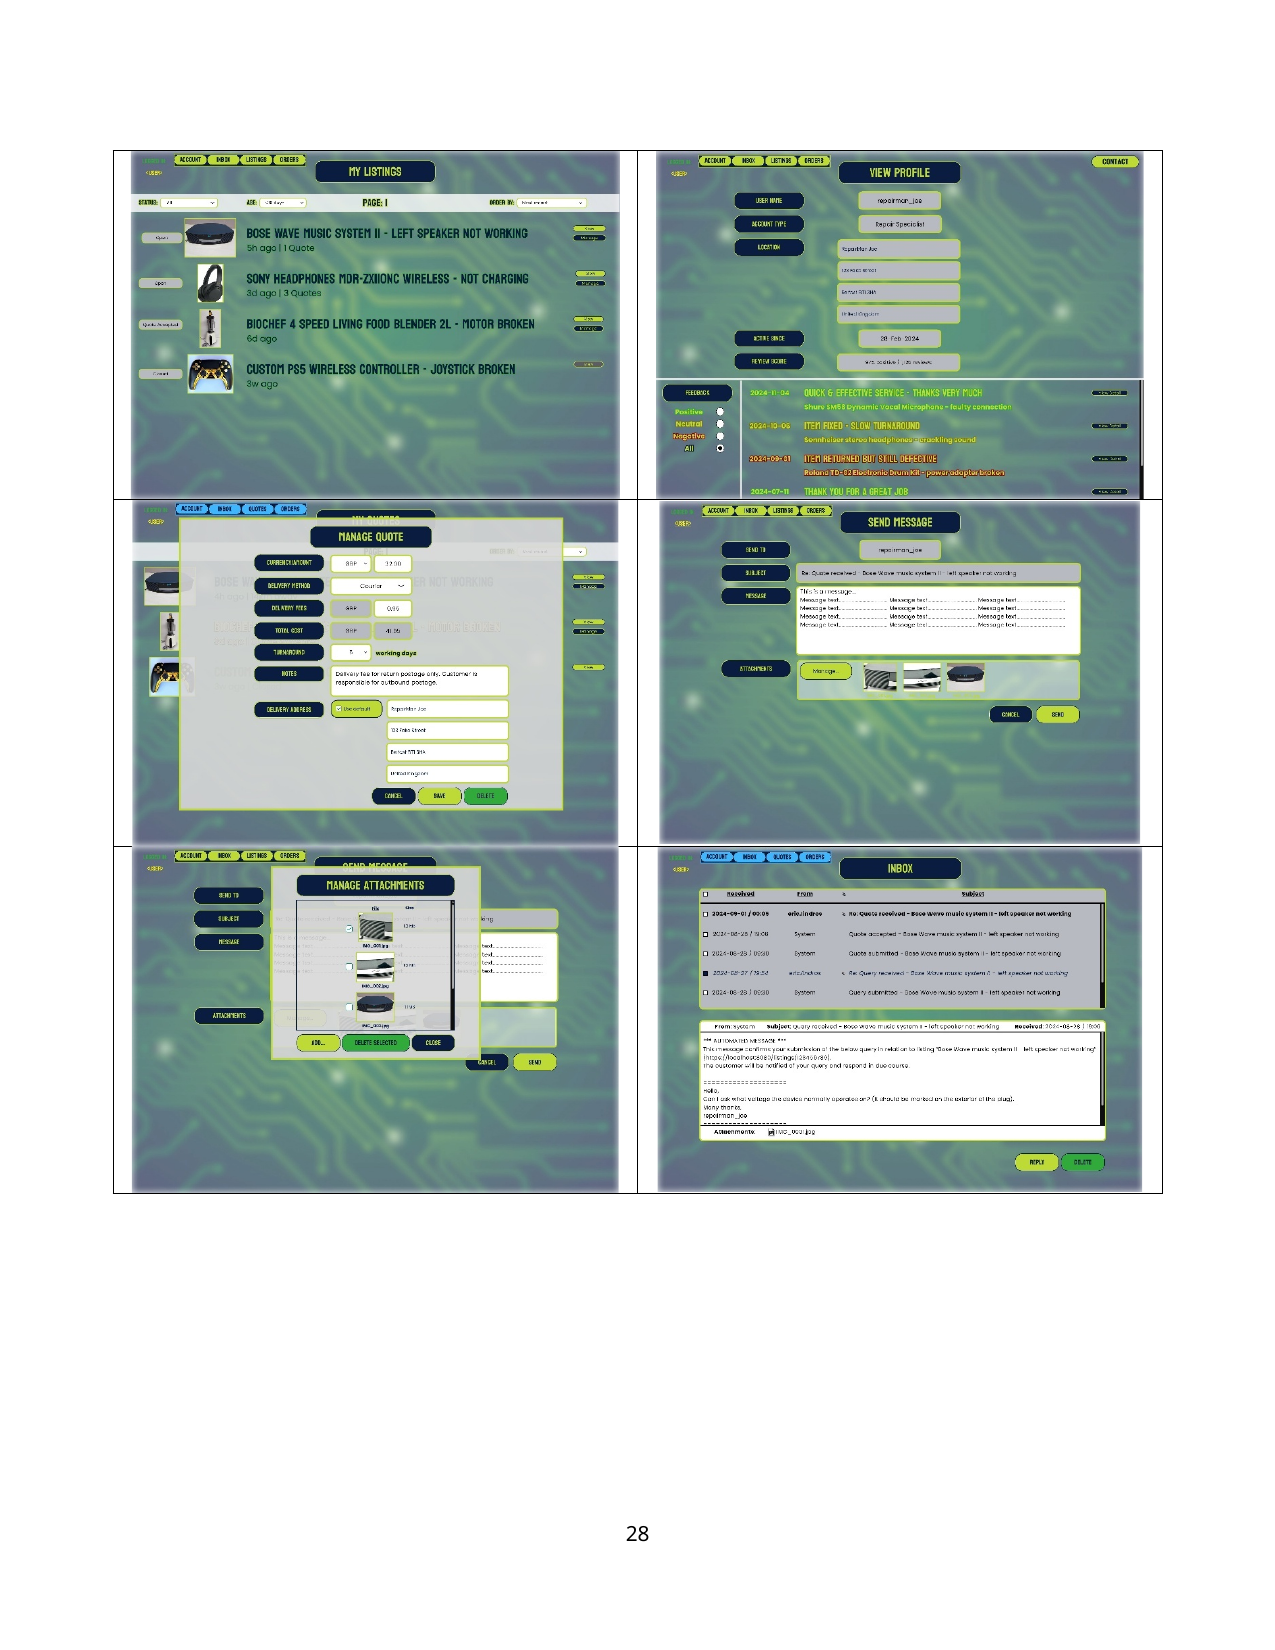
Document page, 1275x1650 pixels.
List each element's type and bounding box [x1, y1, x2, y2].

table_cell [620, 151, 637, 499]
table_cell [638, 847, 1162, 1193]
table_cell [114, 500, 132, 846]
table_cell [638, 500, 1162, 846]
table_cell [619, 847, 637, 1193]
table_cell [114, 847, 131, 1193]
table_cell [619, 500, 637, 846]
picture [657, 847, 1143, 1192]
table_cell [1144, 151, 1162, 499]
picture [659, 501, 1141, 844]
table_cell [114, 151, 130, 499]
picture [130, 151, 620, 499]
picture [131, 500, 619, 1193]
table_cell [638, 151, 656, 499]
picture [656, 151, 1144, 499]
